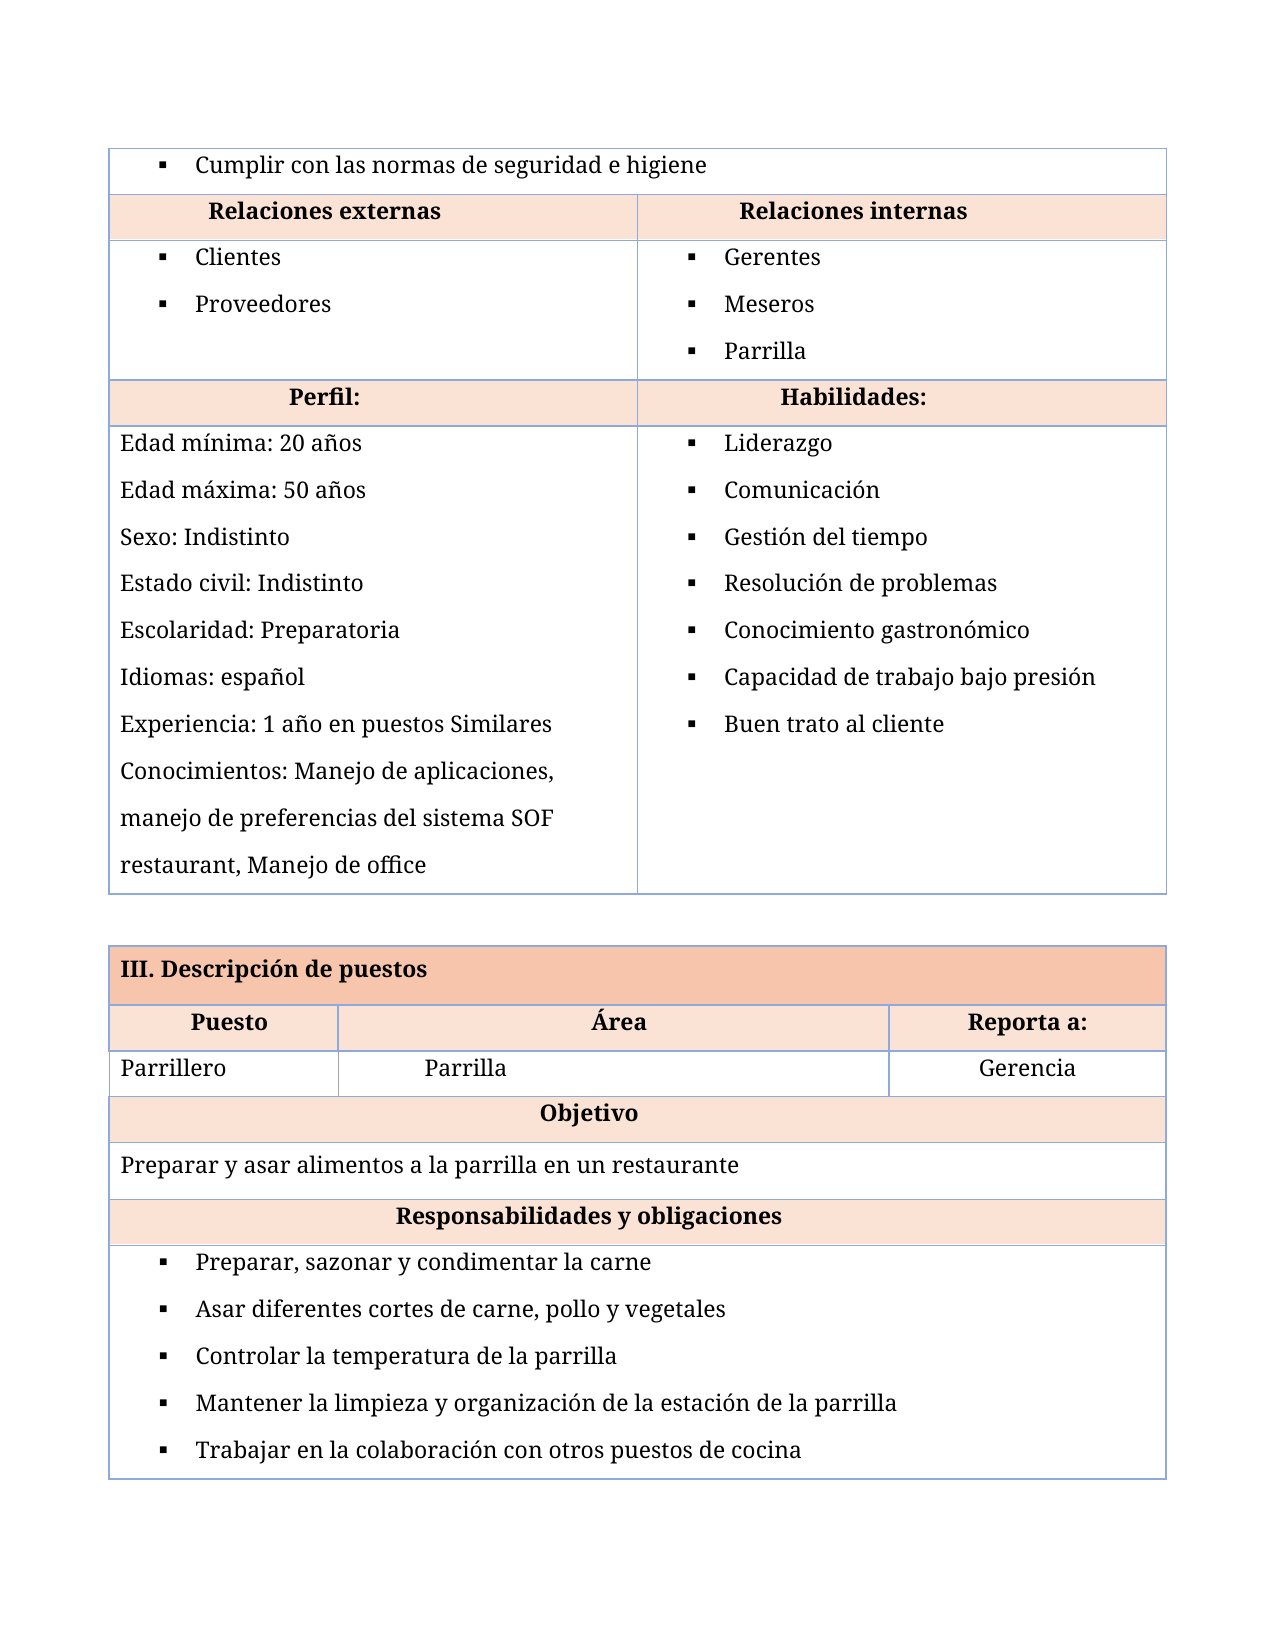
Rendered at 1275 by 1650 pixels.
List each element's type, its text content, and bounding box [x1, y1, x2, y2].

table_cell Perfil: [110, 381, 637, 425]
table_cell Gerencia [890, 1052, 1165, 1096]
table_cell Reporta a: [890, 1006, 1165, 1050]
table_cell Puesto [110, 1006, 337, 1050]
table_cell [110, 1246, 1165, 1478]
table_cell Relaciones externas [110, 195, 637, 239]
table_header III. Descripción de puestos [110, 947, 1165, 1004]
table_cell Parrillero [110, 1052, 338, 1096]
table_cell Gerentes Meseros Parrilla [638, 241, 1166, 379]
table_cell Edad mínima: 20 años Edad máxima: 50 años Sexo: Indistinto Estado civil: Indistinto Escolaridad: Preparatoria Idiomas: español Experiencia: 1 año en puestos Similares Conocimientos: Manejo de aplicaciones, manejo de preferencias del sistema SOF restaurant, Manejo de office [110, 427, 637, 893]
table_cell Preparar y asar alimentos a la parrilla en un restaurante [110, 1143, 1165, 1199]
table_cell Clientes Proveedores [110, 241, 637, 379]
table_cell Área [339, 1006, 888, 1050]
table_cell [110, 149, 1166, 193]
table_cell Habilidades: [638, 381, 1166, 425]
table_cell Liderazgo Comunicación Gestión del tiempo Resolución de problemas Conocimiento gastronómico Capacidad de trabajo bajo presión Buen trato al cliente [638, 427, 1166, 893]
table_cell Responsabilidades y obligaciones [110, 1200, 1165, 1244]
table_cell Relaciones internas [638, 195, 1166, 239]
table_cell Objetivo [110, 1097, 1165, 1142]
table_cell Parrilla [339, 1052, 888, 1096]
